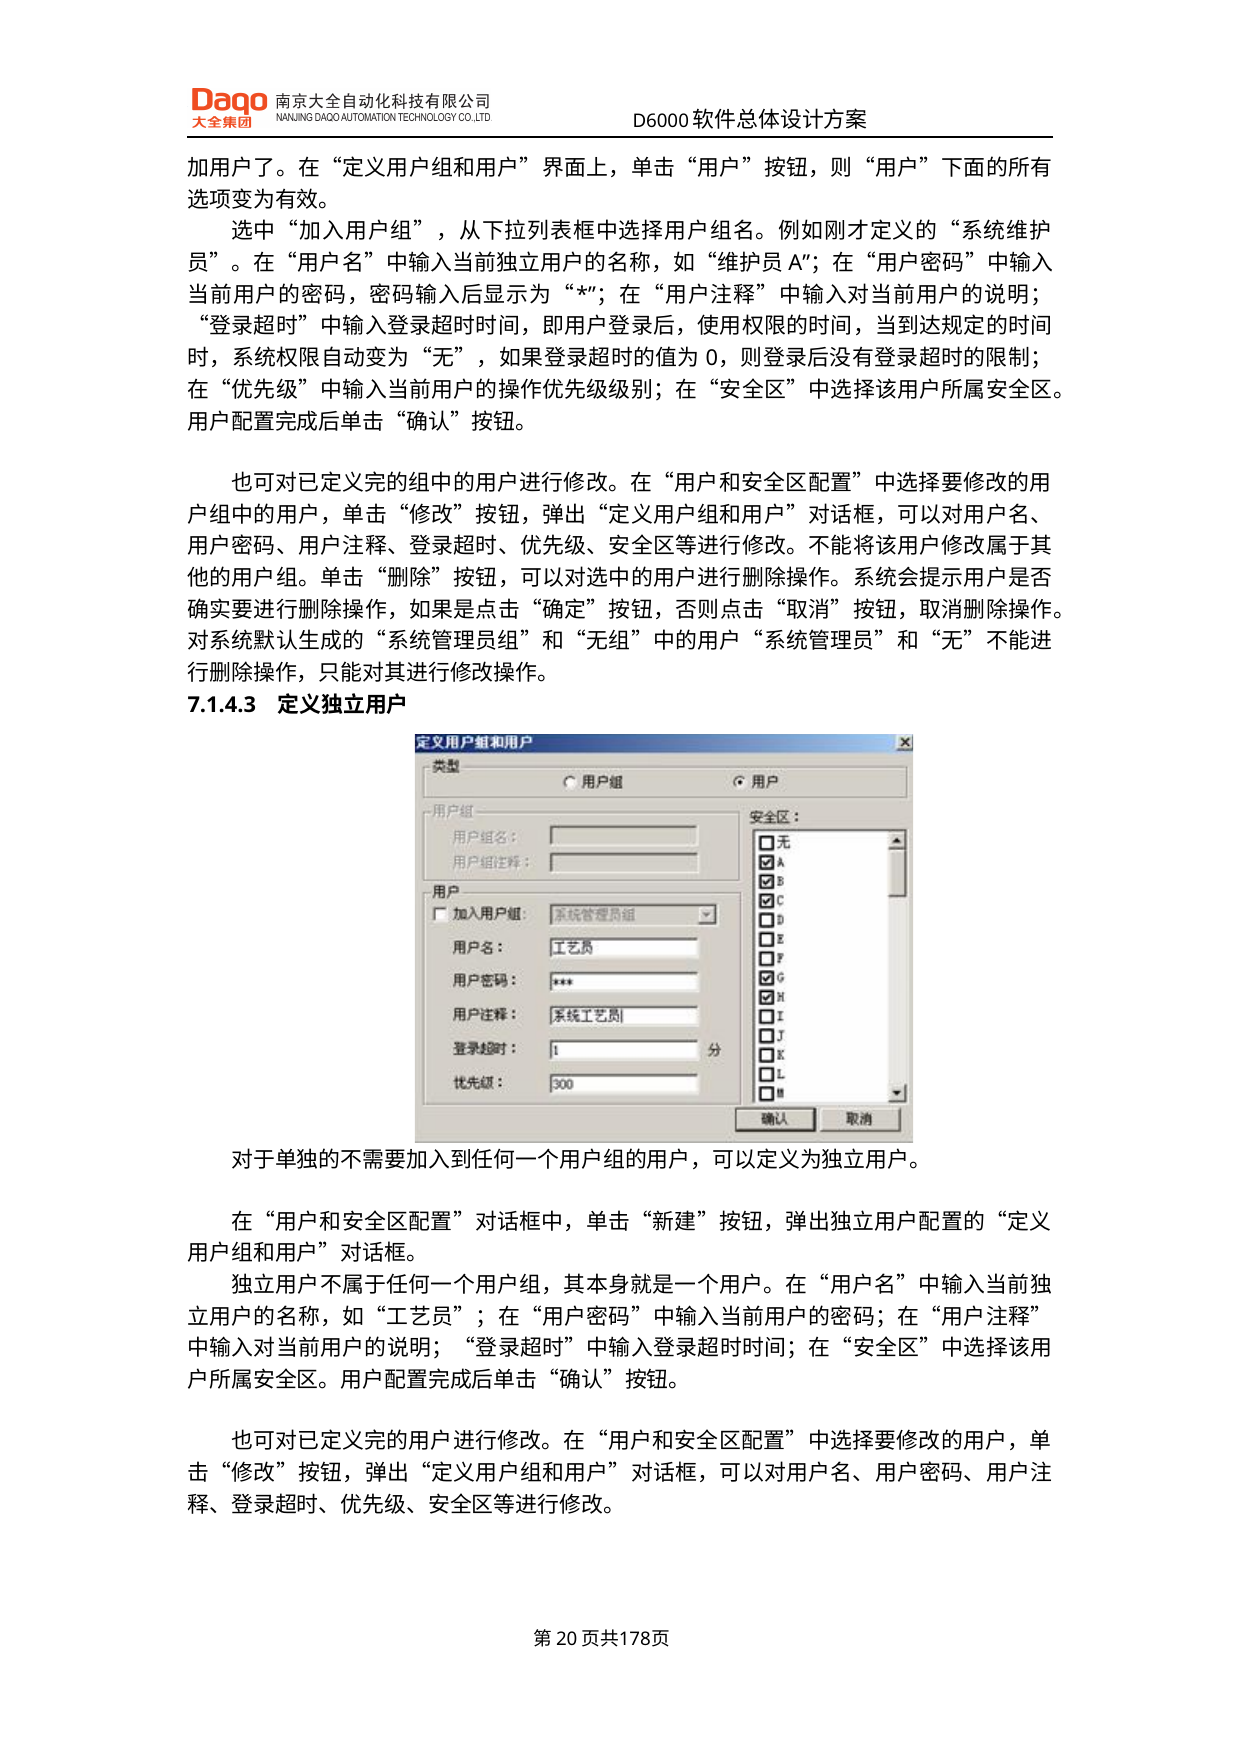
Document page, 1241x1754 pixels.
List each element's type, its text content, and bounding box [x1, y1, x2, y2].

picture [187, 88, 492, 128]
text 在“用户和安全区配置”对话框中，单击“新建”按钮，弹出独立用户配置的“定义用户组和用户”对话框。 [187, 1204, 1053, 1267]
picture [414, 734, 914, 1143]
text 也可对已定义完的组中的用户进行修改。在“用户和安全区配置”中选择要修改的用户组中的用户，单击“修改”按钮，弹出“定义用户组和用户”对话框，可以对用户名、用户密码、用户注释、登录超时、优先级、安全区等进行修改。不能将该用户修改属于其他的用户组。单击“删除”按钮，可以对选中的用户进行删除操作。系统会提示用户是否确实要进行删除操作，如果是点击“确定”按钮，否则点击“取消”按钮，取消删除操作。对系统默认生成的“系统管理员组”和“无组”中的用户“系统管理员”和“无”不能进行删除操作，只能对其进行修改操作。 [187, 465, 1053, 687]
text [187, 150, 1053, 213]
text 对于单独的不需要加入到任何一个用户组的用户，可以定义为独立用户。 [187, 1142, 1053, 1174]
text 也可对已定义完的用户进行修改。在“用户和安全区配置”中选择要修改的用户，单击“修改”按钮，弹出“定义用户组和用户”对话框，可以对用户名、用户密码、用户注释、登录超时、优先级、安全区等进行修改。 [187, 1423, 1053, 1518]
text 独立用户不属于任何一个用户组，其本身就是一个用户。在“用户名”中输入当前独立用户的名称，如“工艺员”；在“用户密码”中输入当前用户的密码；在“用户注释”中输入对当前用户的说明；“登录超时”中输入登录超时时间；在“安全区”中选择该用户所属安全区。用户配置完成后单击“确认”按钮。 [187, 1267, 1053, 1394]
subtitle 定义独立用户 [187, 687, 1053, 718]
text 选中“加入用户组”，从下拉列表框中选择用户组名。例如刚才定义的“系统维护员”。在“用户名”中输入当前独立用户的名称，如“维护员A”；在“用户密码”中输入当前用户的密码，密码输入后显示为“*”；在“用户注释”中输入对当前用户的说明；“登录超时”中输入登录超时时间，即用户登录后，使用权限的时间，当到达规定的时间时，系统权限自动变为“无”，如果登录超时的值为0，则登录后没有登录超时的限制；在“优先级”中输入当前用户的操作优先级级别；在“安全区”中选择该用户所属安全区。用户配置完成后单击“确认”按钮。 [187, 213, 1053, 435]
